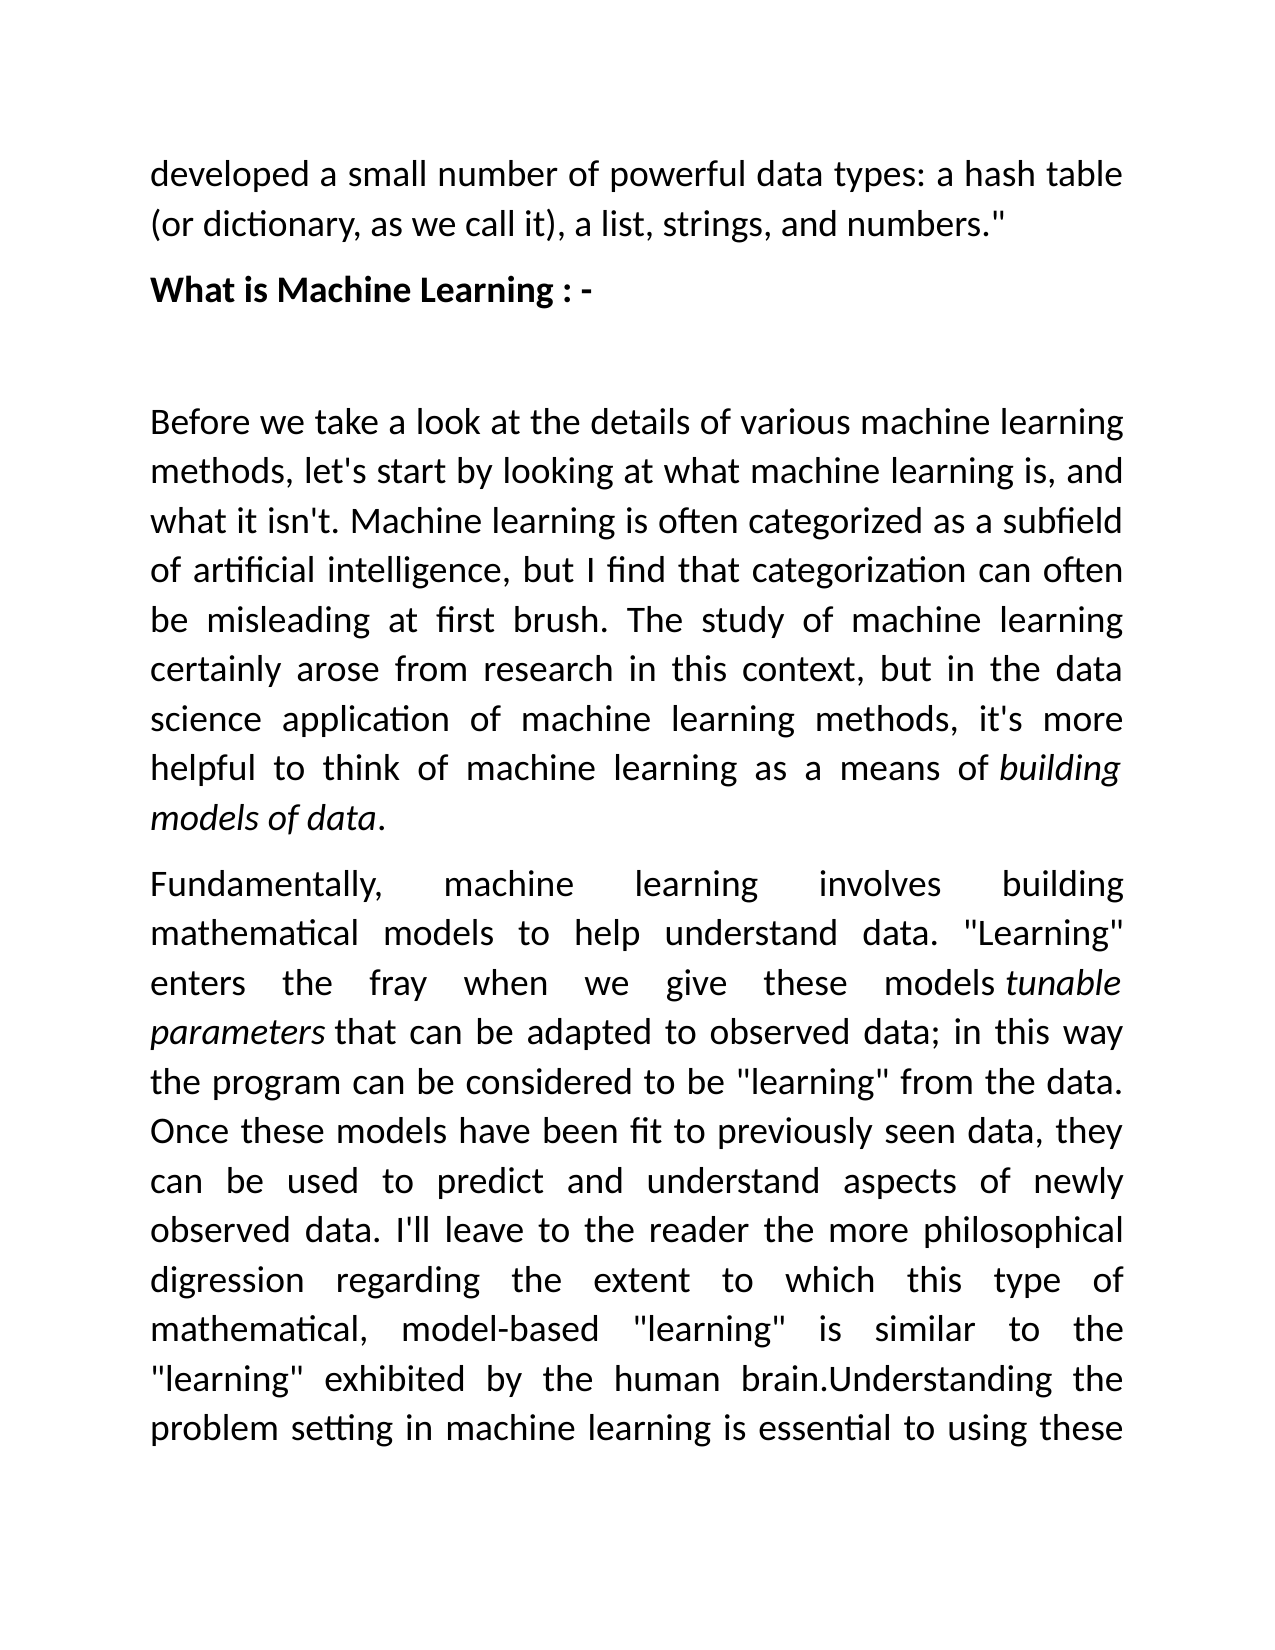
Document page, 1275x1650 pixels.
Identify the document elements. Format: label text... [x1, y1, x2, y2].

text What is Machine Learning : - [150, 266, 1125, 311]
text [150, 860, 1125, 1450]
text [150, 150, 1125, 245]
text Before we take a look at the details of various machine learning methods, let's start by looking at what machine learning is, and what it isn't. Machine learning is often categorized as a subfield of artificial intelligence, but I find that categorization can often be misleading at first brush. The study of machine learning certainly arose from research in this context, but in the data science application of machine learning methods, it's more helpful to think of machine learning as a means of building models of data. [150, 398, 1125, 839]
